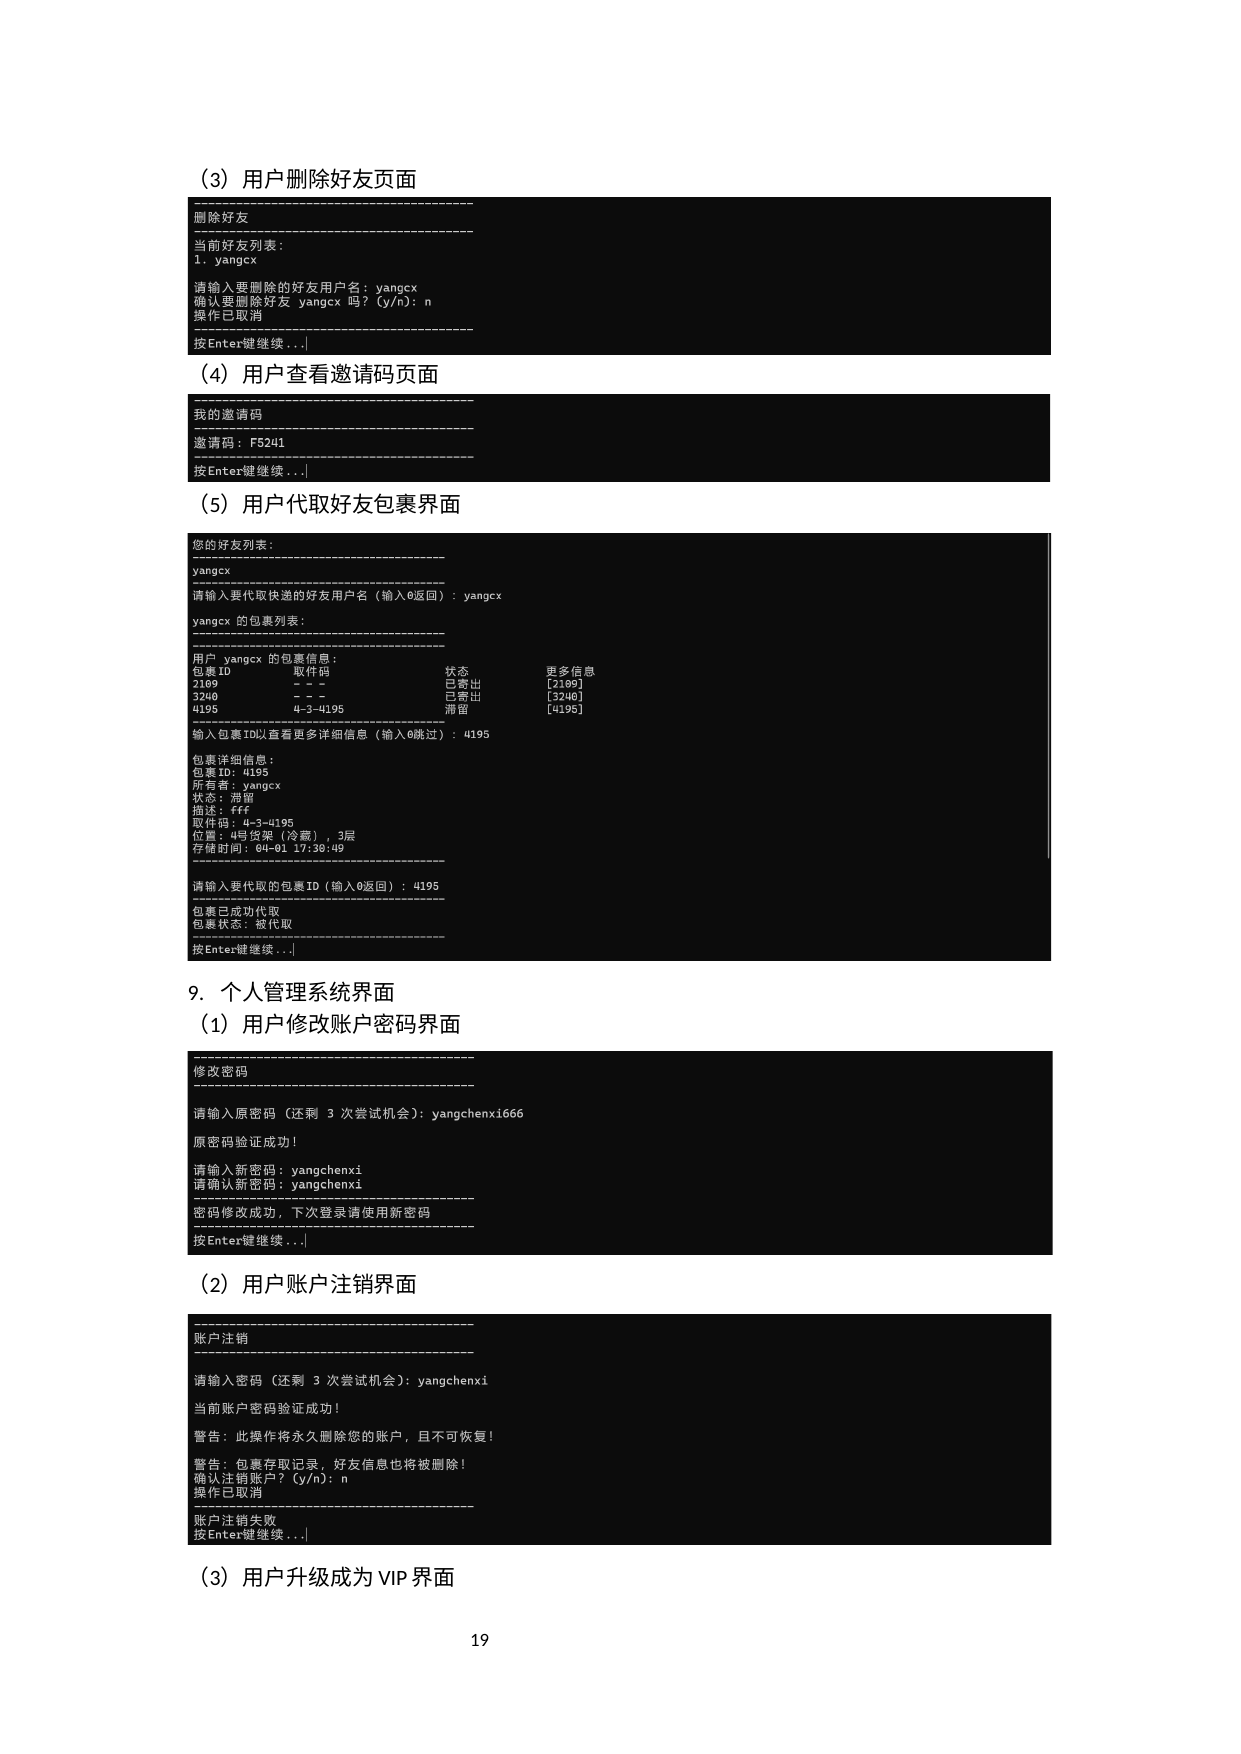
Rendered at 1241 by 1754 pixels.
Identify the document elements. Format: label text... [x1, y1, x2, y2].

text （2）用户账户注销界面 [187, 1267, 1053, 1299]
picture [187, 1314, 1052, 1545]
text （4）用户查看邀请码页面 [187, 357, 1053, 389]
picture [187, 533, 1052, 961]
text （5）用户代取好友包裹界面 [187, 487, 1053, 519]
list 个人管理系统界面 [187, 974, 1053, 1007]
text （3）用户删除好友页面 [187, 162, 1053, 194]
picture [187, 394, 1051, 482]
picture [187, 197, 1051, 355]
list （1）用户修改账户密码界面 [187, 1007, 1053, 1039]
picture [187, 1051, 1053, 1255]
text （3）用户升级成为VIP界面 [187, 1559, 1053, 1592]
